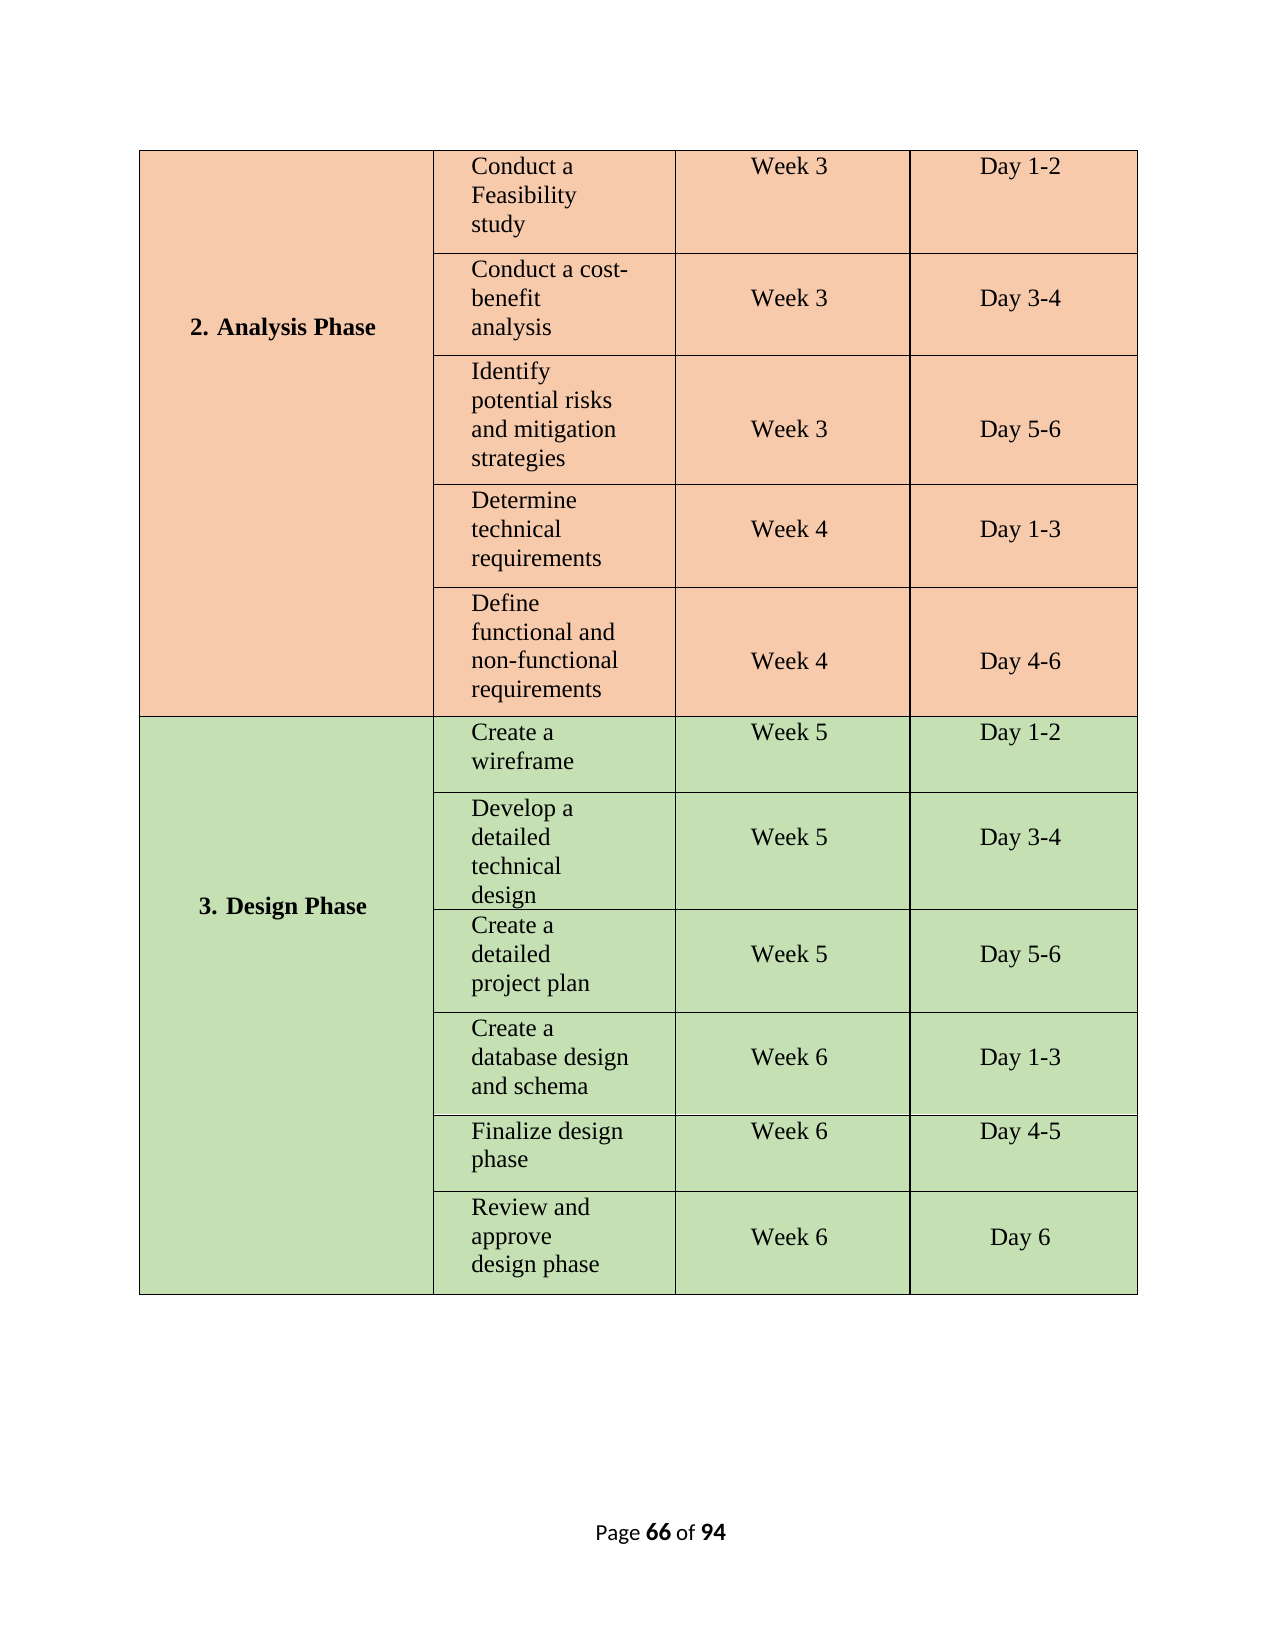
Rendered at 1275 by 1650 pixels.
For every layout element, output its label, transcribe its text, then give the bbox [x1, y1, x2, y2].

table_cell Determine technical requirements [434, 485, 675, 587]
table_cell Week 3 [676, 254, 909, 355]
table_cell Day 6 [911, 1192, 1137, 1294]
table_cell Day 1-3 [911, 485, 1137, 587]
table_cell Day 3-4 [911, 793, 1137, 909]
table_cell Week 6 [676, 1192, 909, 1294]
table_cell Week 6 [676, 1013, 909, 1114]
table_cell Week 5 [676, 717, 909, 792]
table_cell Day 4-5 [911, 1116, 1137, 1191]
table_cell Identify potential risks and mitigation strategies [434, 356, 675, 484]
table_cell 2. Analysis Phase [140, 253, 433, 716]
table_cell Develop a detailed technical design [434, 793, 675, 909]
table_cell Week 6 [676, 1116, 909, 1191]
table_cell Create a database design and schema [434, 1013, 675, 1114]
table_cell Week 4 [676, 485, 909, 587]
table_cell Week 4 [676, 588, 909, 716]
table_cell Week 5 [676, 910, 909, 1012]
table_cell Conduct a cost-benefit analysis [434, 254, 675, 355]
table_cell Create a wireframe [434, 717, 675, 792]
table_cell Day 1-3 [911, 1013, 1137, 1114]
table_cell Define functional and non-functional requirements [434, 588, 675, 716]
table_cell Create a detailed project plan [434, 910, 675, 1012]
table_header Day 1-2 [911, 151, 1137, 253]
table_cell Day 1-2 [911, 717, 1137, 792]
table_cell 3. Design Phase [140, 717, 433, 1294]
table_cell Day 5-6 [911, 356, 1137, 484]
table_header [140, 151, 433, 253]
table_cell Day 5-6 [911, 910, 1137, 1012]
table_header Week 3 [676, 151, 909, 253]
table_header Conduct a Feasibility study [434, 151, 675, 253]
table_cell Day 4-6 [911, 588, 1137, 716]
table_cell Week 5 [676, 793, 909, 909]
table_cell Week 3 [676, 356, 909, 484]
table_cell Review and approve design phase [434, 1192, 675, 1294]
table_cell Finalize design phase [434, 1116, 675, 1191]
table_cell Day 3-4 [911, 254, 1137, 355]
